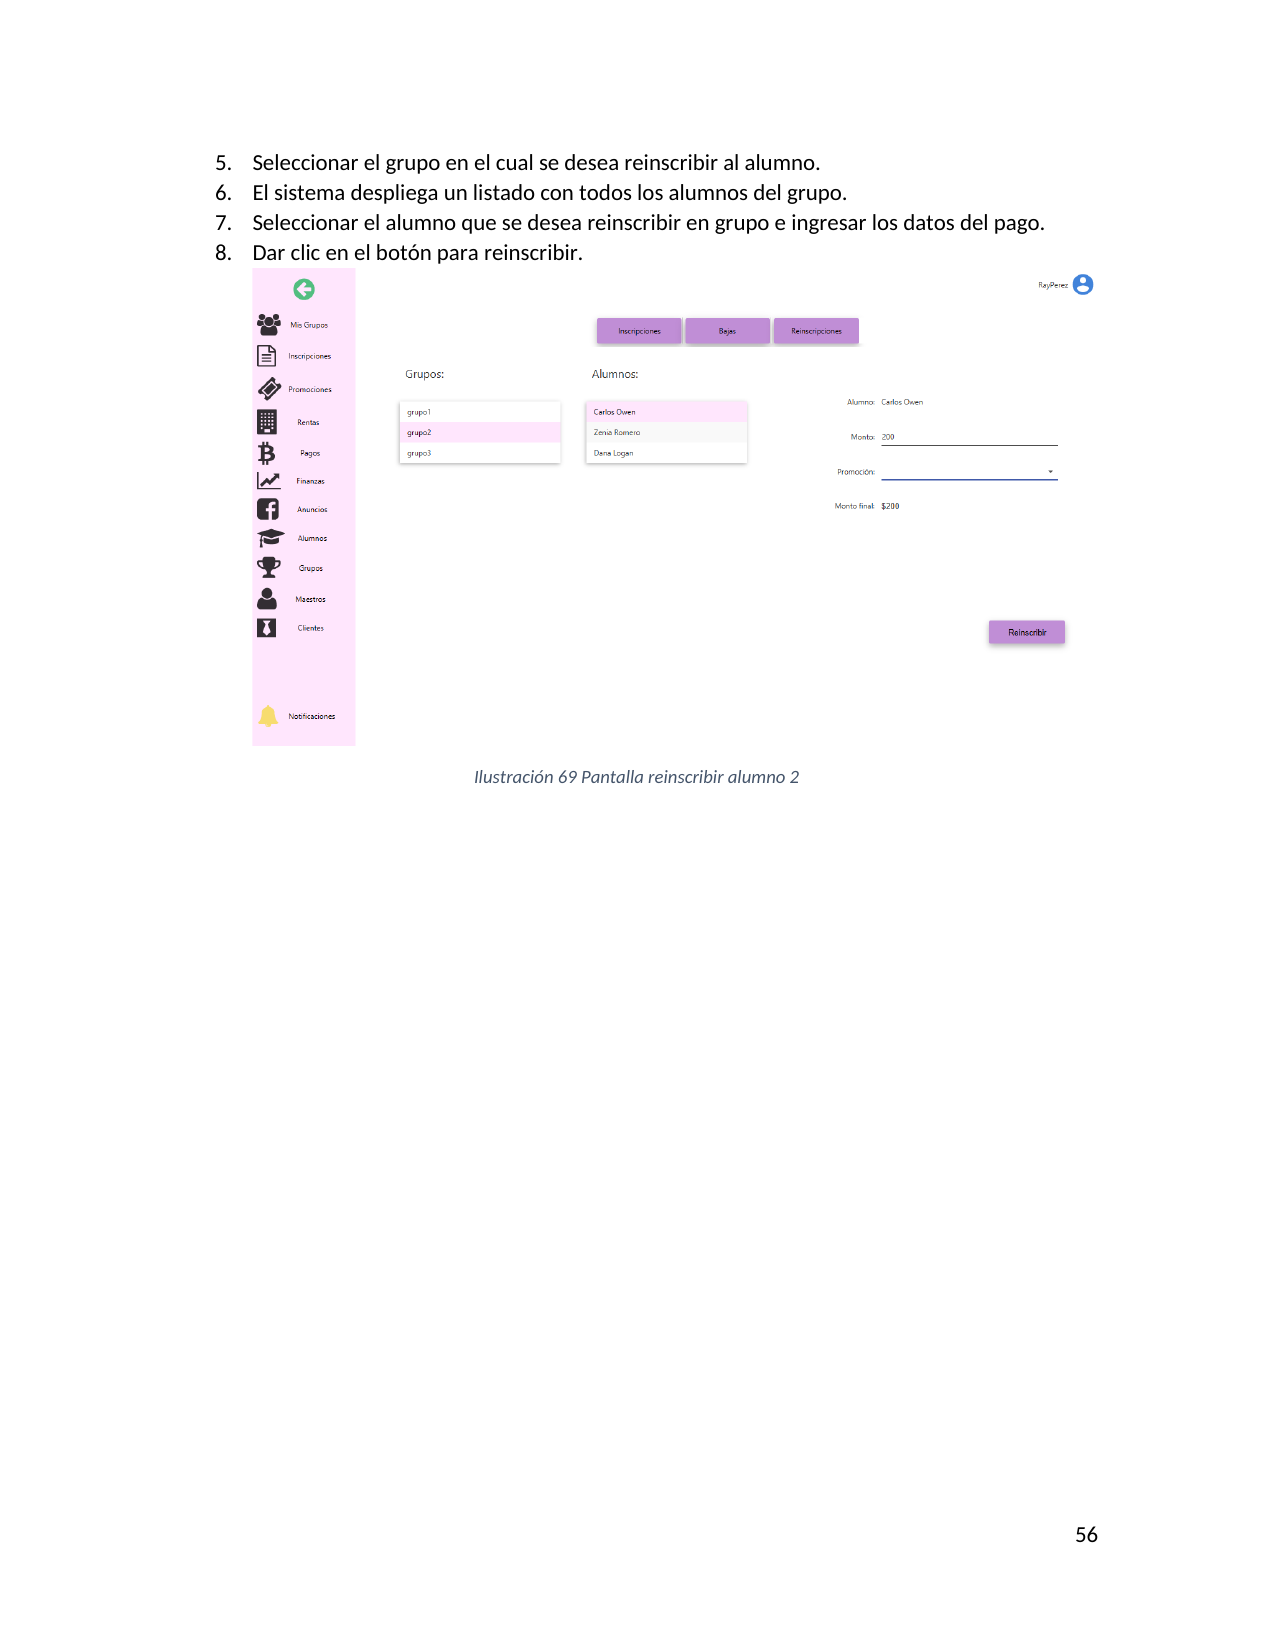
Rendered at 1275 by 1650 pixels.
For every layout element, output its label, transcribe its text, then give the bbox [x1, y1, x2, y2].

text Ilustración 69 Pantalla reinscribir alumno 2 [177, 765, 1098, 788]
picture [252, 268, 1102, 746]
list Seleccionar el grupo en el cual se desea reinscribir al alumno. [215, 148, 1098, 176]
list Seleccionar el alumno que se desea reinscribir en grupo e ingresar los datos del pago. [215, 208, 1098, 236]
list El sistema despliega un listado con todos los alumnos del grupo. [215, 178, 1098, 206]
list Dar clic en el botón para reinscribir. [215, 238, 1098, 266]
